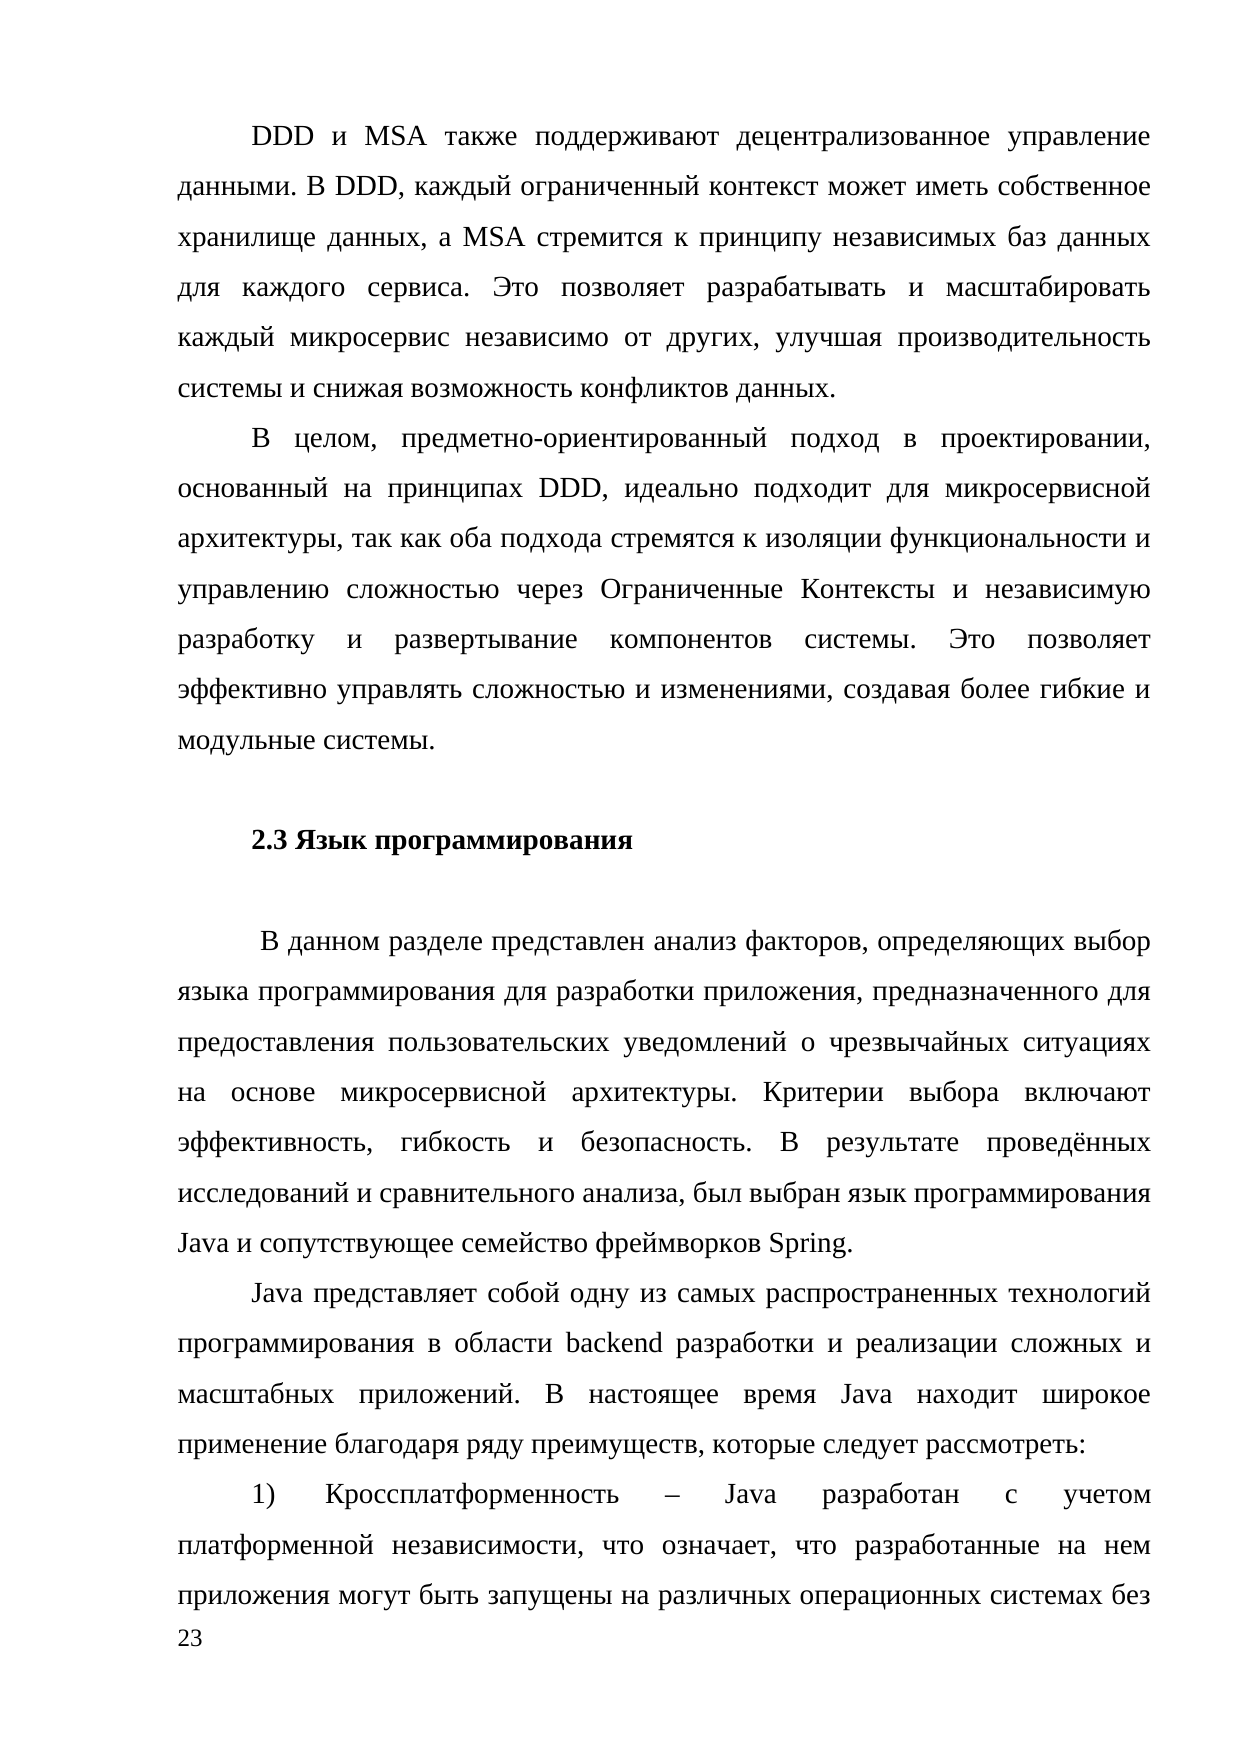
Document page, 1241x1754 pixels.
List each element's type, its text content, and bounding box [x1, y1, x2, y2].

text В целом, предметно-ориентированный подход в проектировании, основанный на принципах DDD, идеально подходит для микросервисной архитектуры, так как оба подхода стремятся к изоляции функциональности и управлению сложностью через Ограниченные Контексты и независимую разработку и развертывание компонентов системы. Это позволяет эффективно управлять сложностью и изменениями, создавая более гибкие и модульные системы. [177, 420, 1152, 755]
text Java представляет собой одну из самых распространенных технологий программирования в области backend разработки и реализации сложных и масштабных приложений. В настоящее время Java находит широкое применение благодаря ряду преимуществ, которые следует рассмотреть: [177, 1275, 1152, 1460]
list 2.3 Язык программирования [177, 822, 1152, 856]
text DDD и MSA также поддерживают децентрализованное управление данными. В DDD, каждый ограниченный контекст может иметь собственное хранилище данных, а MSA стремится к принципу независимых баз данных для каждого сервиса. Это позволяет разрабатывать и масштабировать каждый микросервис независимо от других, улучшая производительность системы и снижая возможность конфликтов данных. [177, 118, 1152, 403]
list В данном разделе представлен анализ факторов, определяющих выбор языка программирования для разработки приложения, предназначенного для предоставления пользовательских уведомлений о чрезвычайных ситуациях на основе микросервисной архитектуры. Критерии выбора включают эффективность, гибкость и безопасность. В результате проведённых исследований и сравнительного анализа, был выбран язык программирования Java и сопутствующее семейство фреймворков Spring. [177, 923, 1152, 1258]
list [177, 1477, 1152, 1611]
